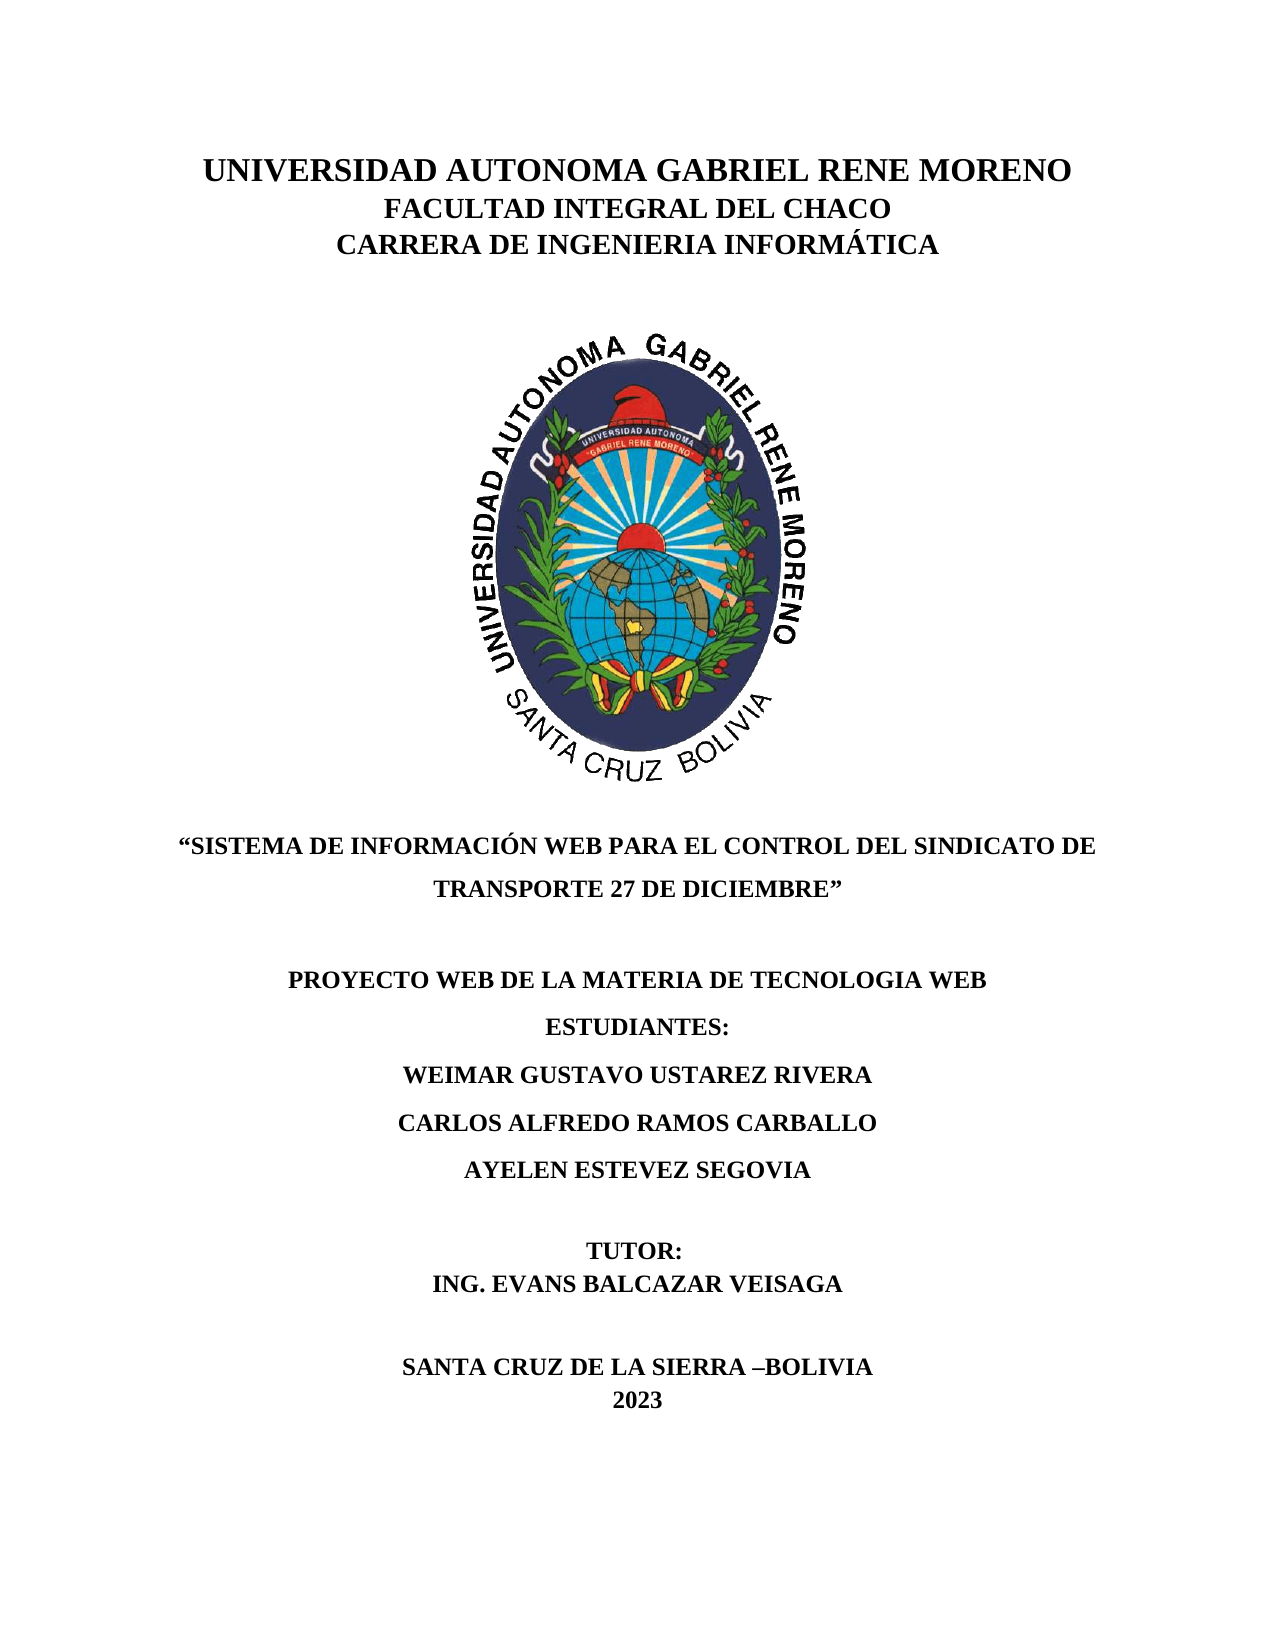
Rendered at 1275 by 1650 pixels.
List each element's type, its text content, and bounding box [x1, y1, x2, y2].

text UNIVERSIDAD AUTONOMA GABRIEL RENE MORENO FACULTAD INTEGRAL DEL CHACO CARRERA DE INGENIERIA INFORMÁTICA [150, 150, 1125, 292]
text “SISTEMA DE INFORMACIÓN WEB PARA EL CONTROL DEL SINDICATO DE TRANSPORTE 27 DE DICIEMBRE” [150, 788, 1125, 903]
text WEIMAR GUSTAVO USTAREZ RIVERA [150, 1060, 1125, 1089]
text SANTA CRUZ DE LA SIERRA –BOLIVIA 2023 [150, 1319, 1125, 1414]
text AYELEN ESTEVEZ SEGOVIA [150, 1156, 1125, 1184]
picture [458, 315, 817, 788]
text CARLOS ALFREDO RAMOS CARBALLO [150, 1108, 1125, 1137]
text TUTOR: ING. EVANS BALCAZAR VEISAGA [150, 1203, 1125, 1298]
text ESTUDIANTES: [150, 1012, 1125, 1041]
text PROYECTO WEB DE LA MATERIA DE TECNOLOGIA WEB [150, 934, 1125, 993]
